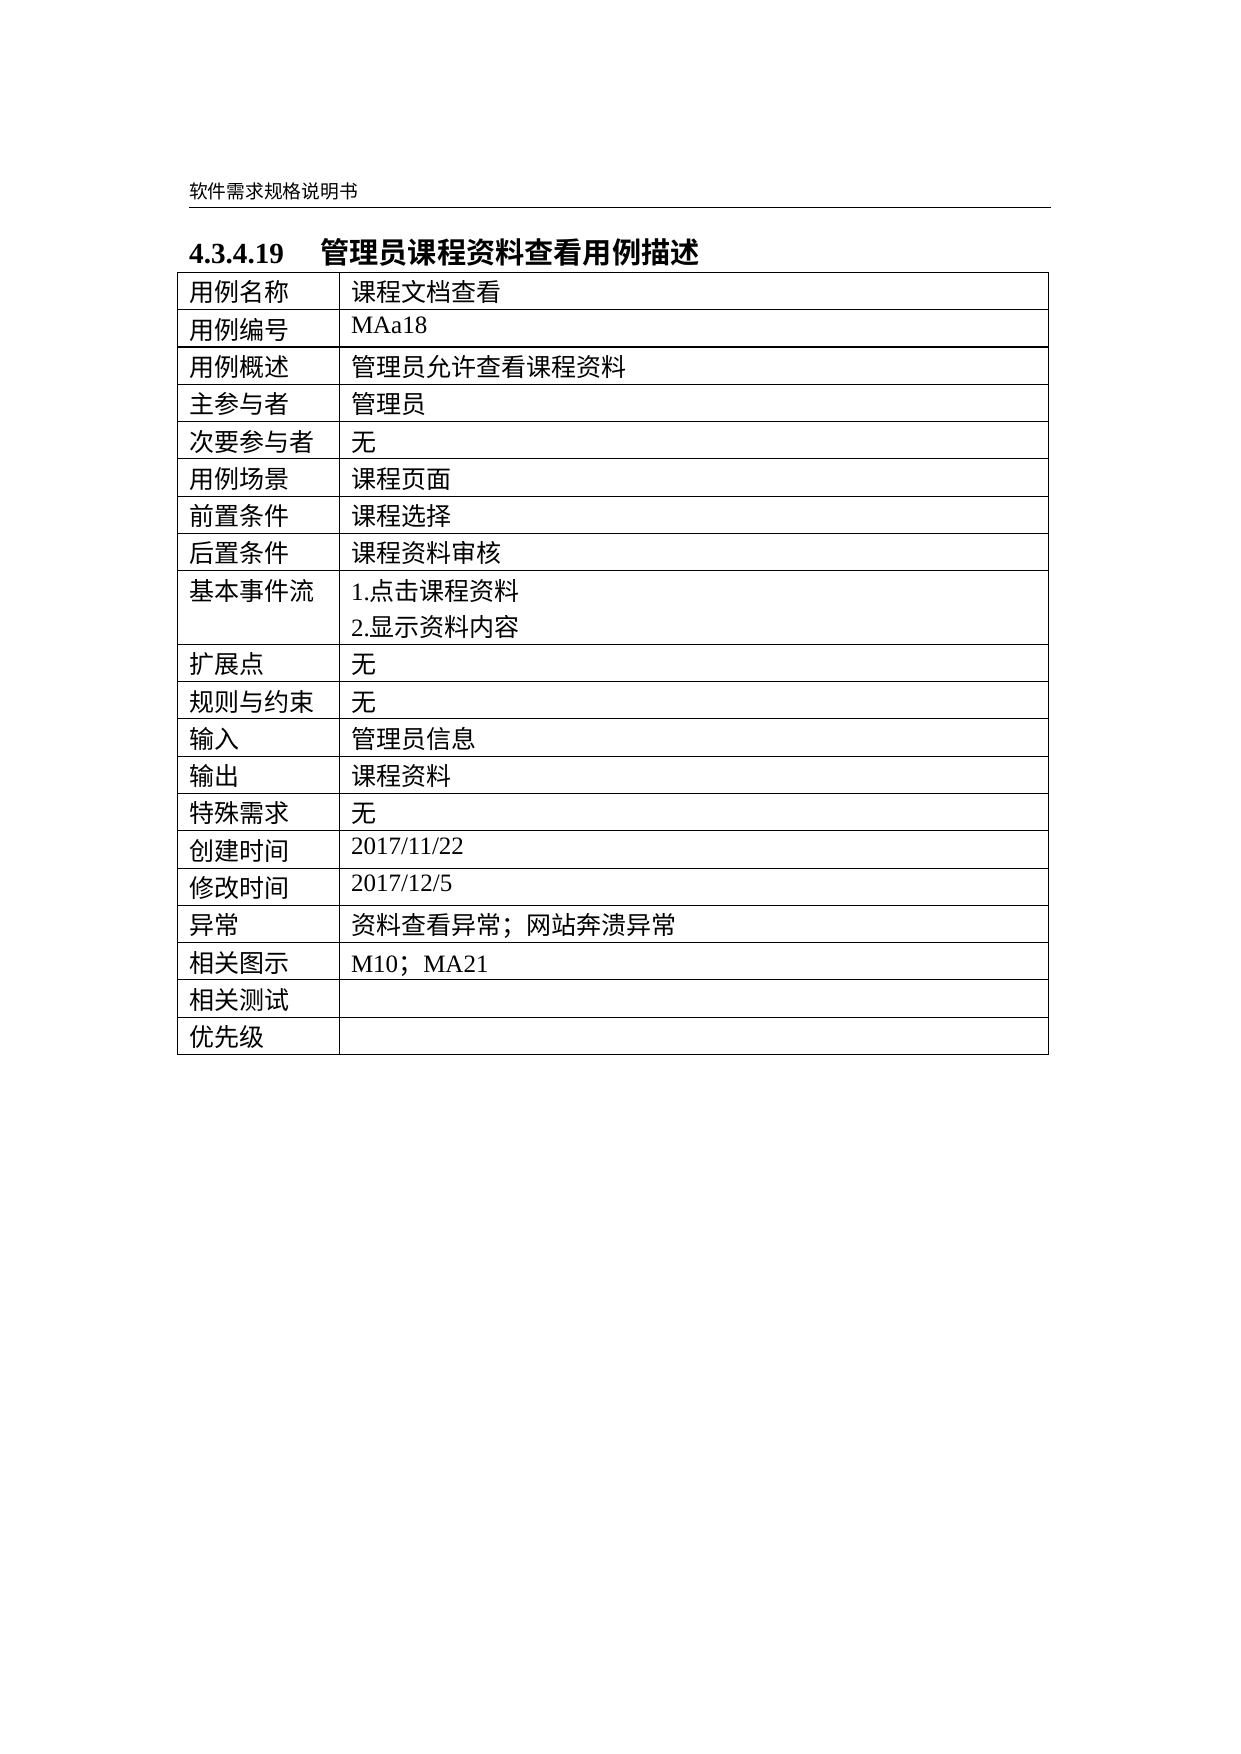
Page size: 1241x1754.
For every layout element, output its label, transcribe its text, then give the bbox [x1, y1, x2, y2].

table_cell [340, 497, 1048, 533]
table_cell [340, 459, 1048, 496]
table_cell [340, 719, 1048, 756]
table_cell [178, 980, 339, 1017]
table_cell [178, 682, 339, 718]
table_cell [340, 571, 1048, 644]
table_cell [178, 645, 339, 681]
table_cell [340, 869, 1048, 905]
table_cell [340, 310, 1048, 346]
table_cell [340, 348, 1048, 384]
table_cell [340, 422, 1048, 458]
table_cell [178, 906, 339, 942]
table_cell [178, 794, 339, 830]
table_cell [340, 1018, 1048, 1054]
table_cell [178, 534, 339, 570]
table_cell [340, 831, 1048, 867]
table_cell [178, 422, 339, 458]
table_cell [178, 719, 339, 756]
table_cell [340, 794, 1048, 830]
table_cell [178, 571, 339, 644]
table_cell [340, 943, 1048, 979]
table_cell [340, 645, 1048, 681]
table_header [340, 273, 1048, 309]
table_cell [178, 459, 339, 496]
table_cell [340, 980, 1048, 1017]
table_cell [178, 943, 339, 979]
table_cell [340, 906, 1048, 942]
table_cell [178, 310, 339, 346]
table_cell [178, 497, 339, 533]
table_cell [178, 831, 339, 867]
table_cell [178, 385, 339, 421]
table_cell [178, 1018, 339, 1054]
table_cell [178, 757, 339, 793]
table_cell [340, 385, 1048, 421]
subtitle 管理员课程资料查看用例描述 [189, 229, 1051, 272]
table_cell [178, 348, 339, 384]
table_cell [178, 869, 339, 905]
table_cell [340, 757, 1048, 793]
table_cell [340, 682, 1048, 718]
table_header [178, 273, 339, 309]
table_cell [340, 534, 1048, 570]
